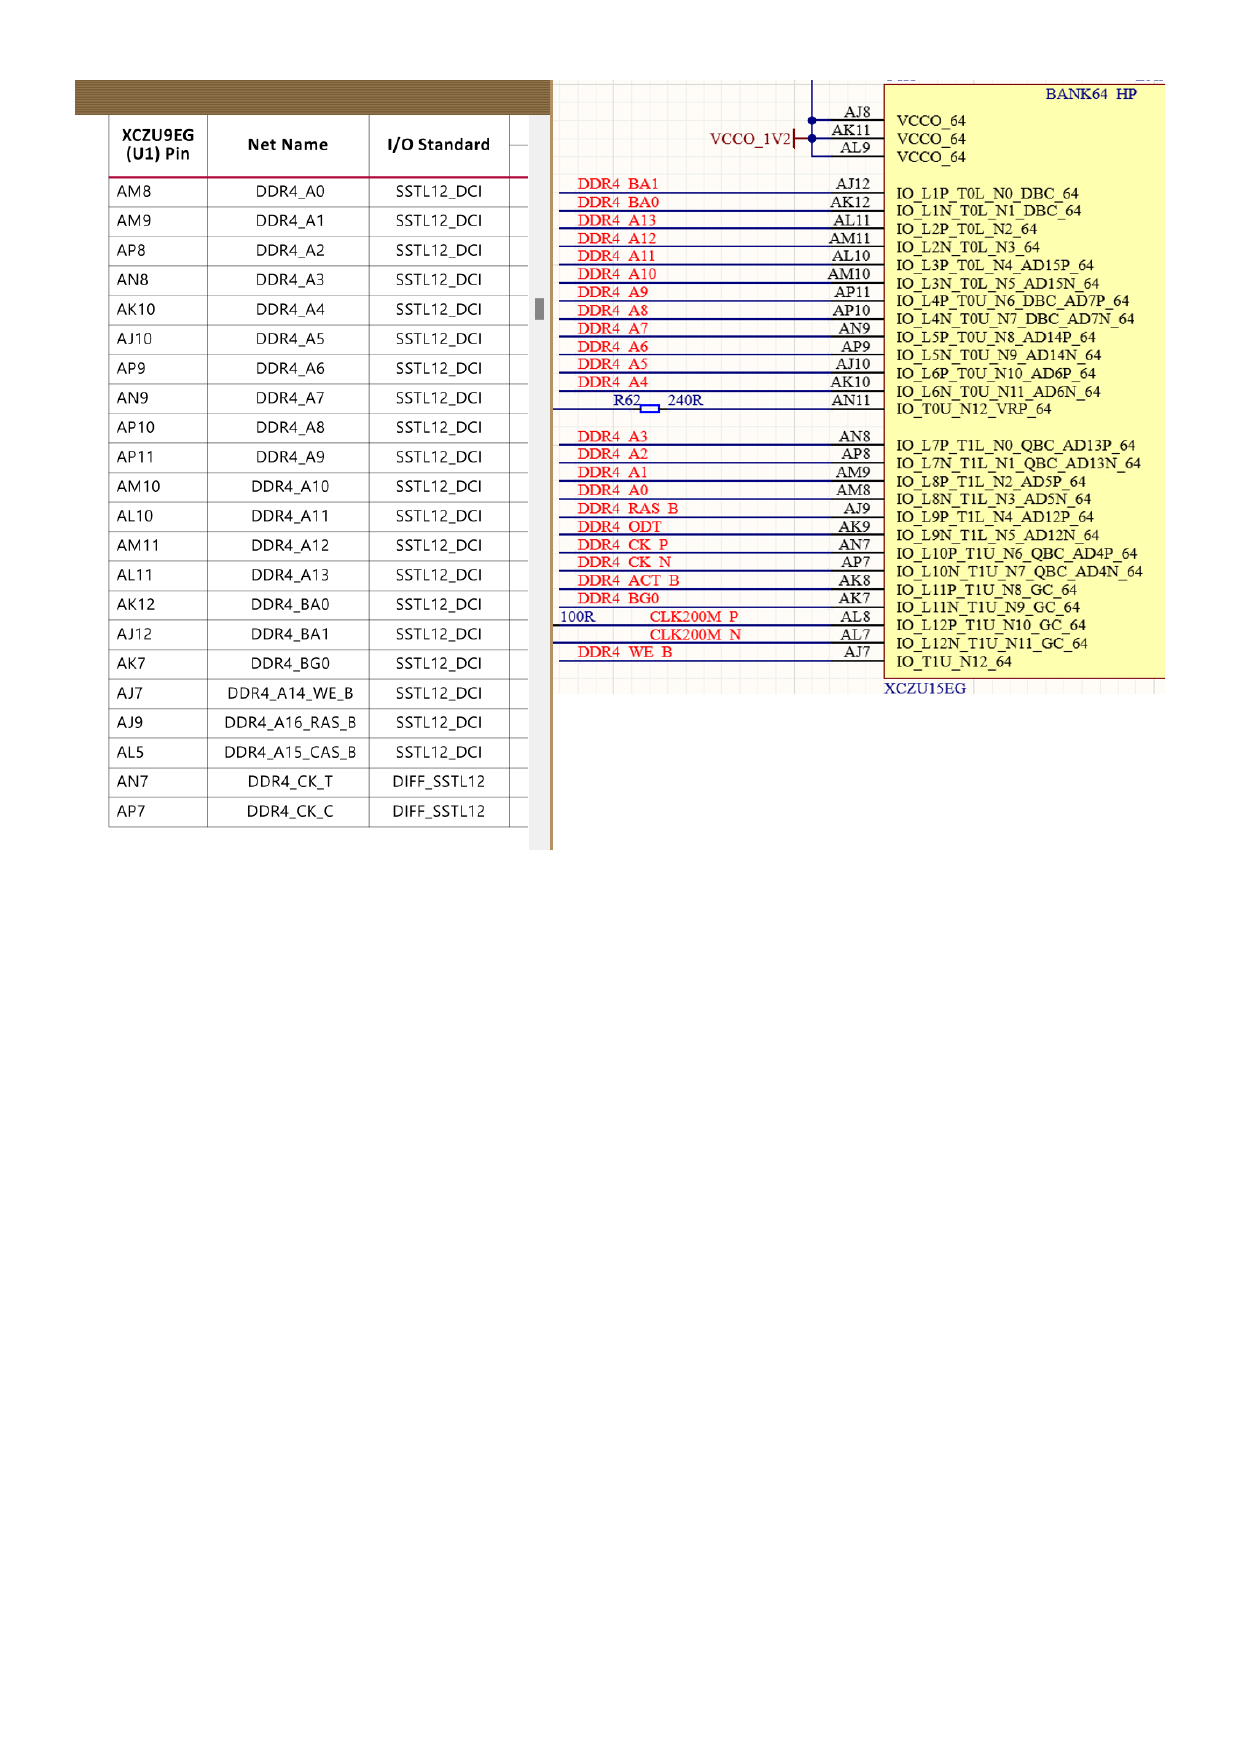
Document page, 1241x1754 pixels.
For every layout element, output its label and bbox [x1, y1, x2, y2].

picture [75, 80, 1166, 850]
